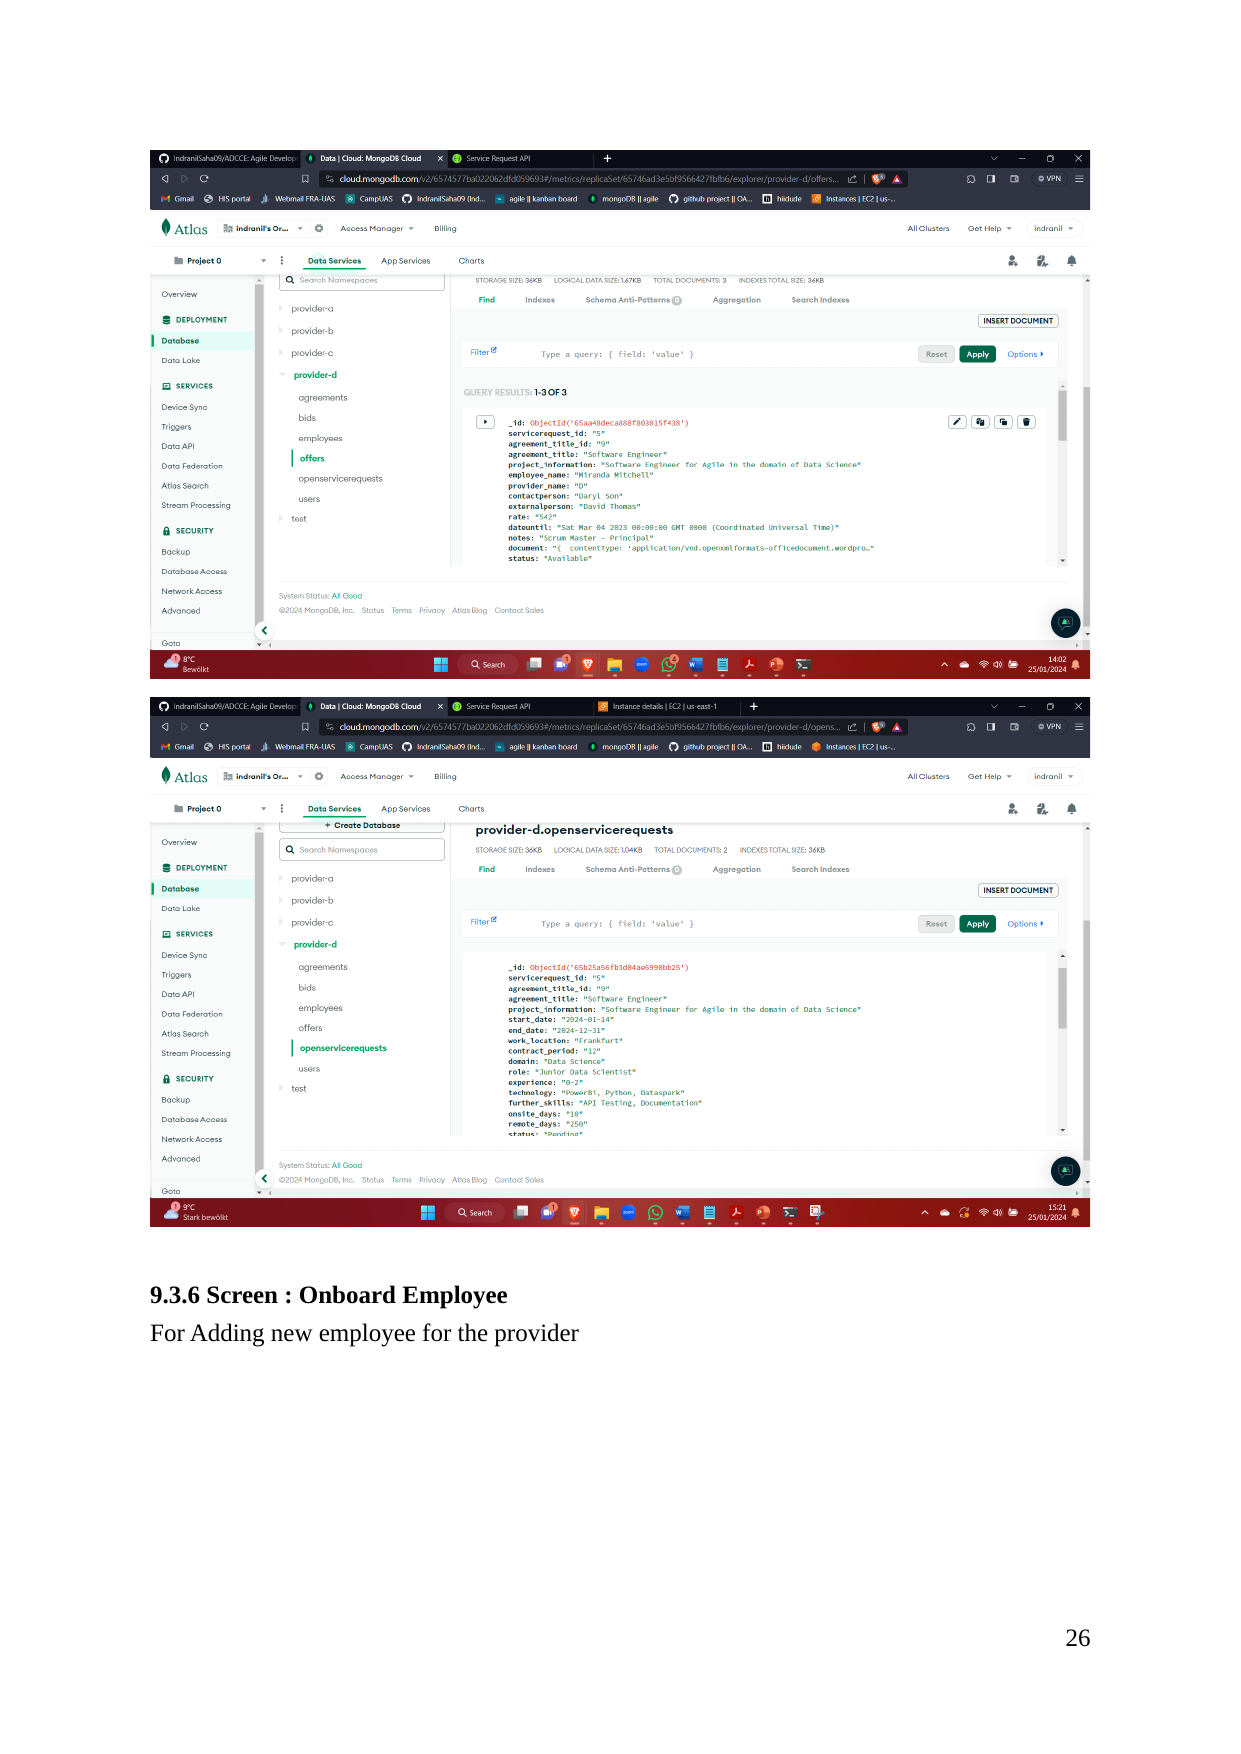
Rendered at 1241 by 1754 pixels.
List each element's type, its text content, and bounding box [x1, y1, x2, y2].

picture [150, 697, 1091, 1227]
text For Adding new employee for the provider [150, 1318, 1090, 1346]
picture [150, 150, 1091, 679]
subtitle 9.3.6 Screen : Onboard Employee [150, 1280, 1090, 1309]
